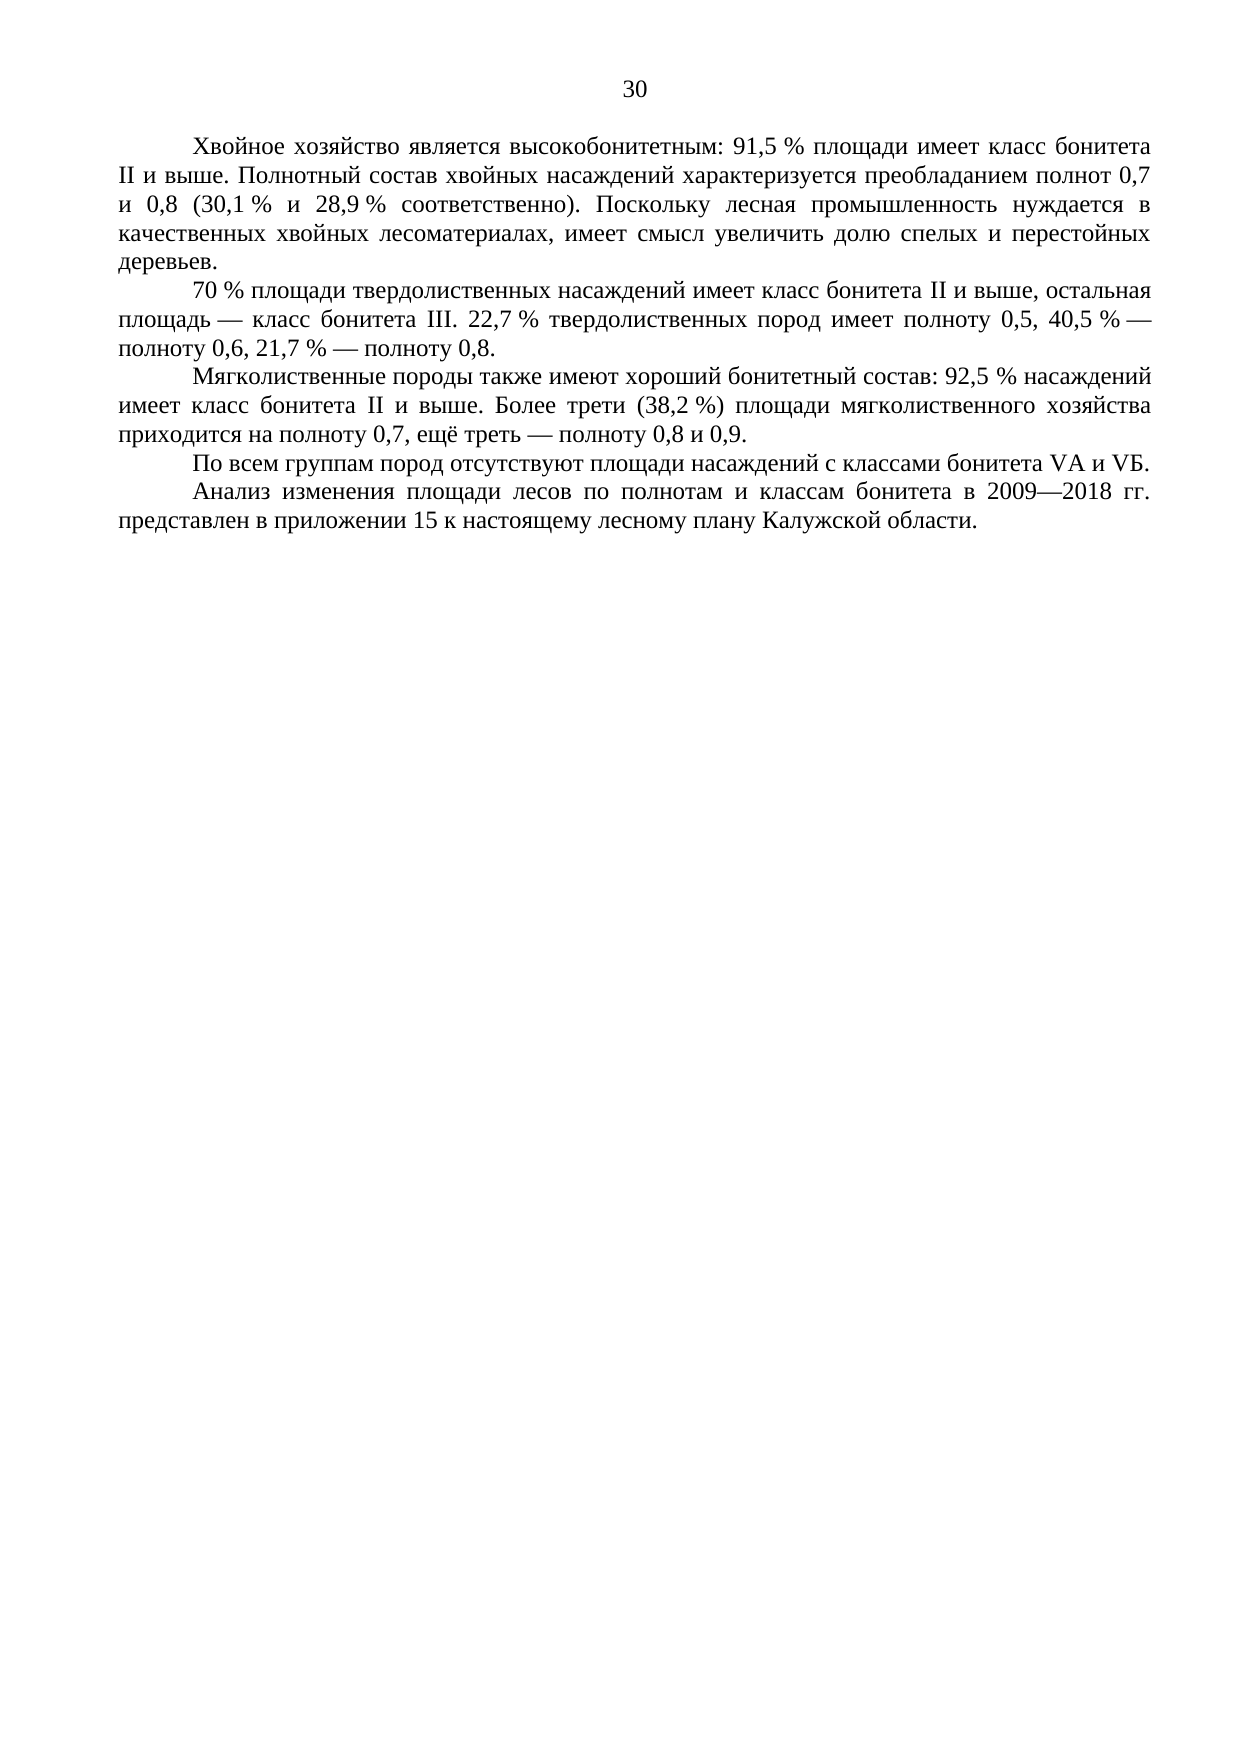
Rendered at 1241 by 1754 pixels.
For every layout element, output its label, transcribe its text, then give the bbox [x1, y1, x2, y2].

text 70 % площади твердолиственных насаждений имеет класс бонитета II и выше, остальная площадь — класс бонитета III. 22,7 % твердолиственных пород имеет полноту 0,5, 40,5 % — полноту 0,6, 21,7 % — полноту 0,8. [118, 275, 1152, 361]
text По всем группам пород отсутствуют площади насаждений с классами бонитета VА и VБ. [118, 448, 1152, 476]
text Мягколиственные породы также имеют хороший бонитетный состав: 92,5 % насаждений имеет класс бонитета II и выше. Более трети (38,2 %) площади мягколиственного хозяйства приходится на полноту 0,7, ещё треть — полноту 0,8 и 0,9. [118, 361, 1152, 448]
text Анализ изменения площади лесов по полнотам и классам бонитета в 2009—2018 гг. представлен в приложении 15 к настоящему лесному плану Калужской области. [118, 476, 1152, 534]
text Хвойное хозяйство является высокобонитетным: 91,5 % площади имеет класс бонитета II и выше. Полнотный состав хвойных насаждений характеризуется преобладанием полнот 0,7 и 0,8 (30,1 % и 28,9 % соответственно). Поскольку лесная промышленность нуждается в качественных хвойных лесоматериалах, имеет смысл увеличить долю спелых и перестойных деревьев. [118, 131, 1152, 275]
